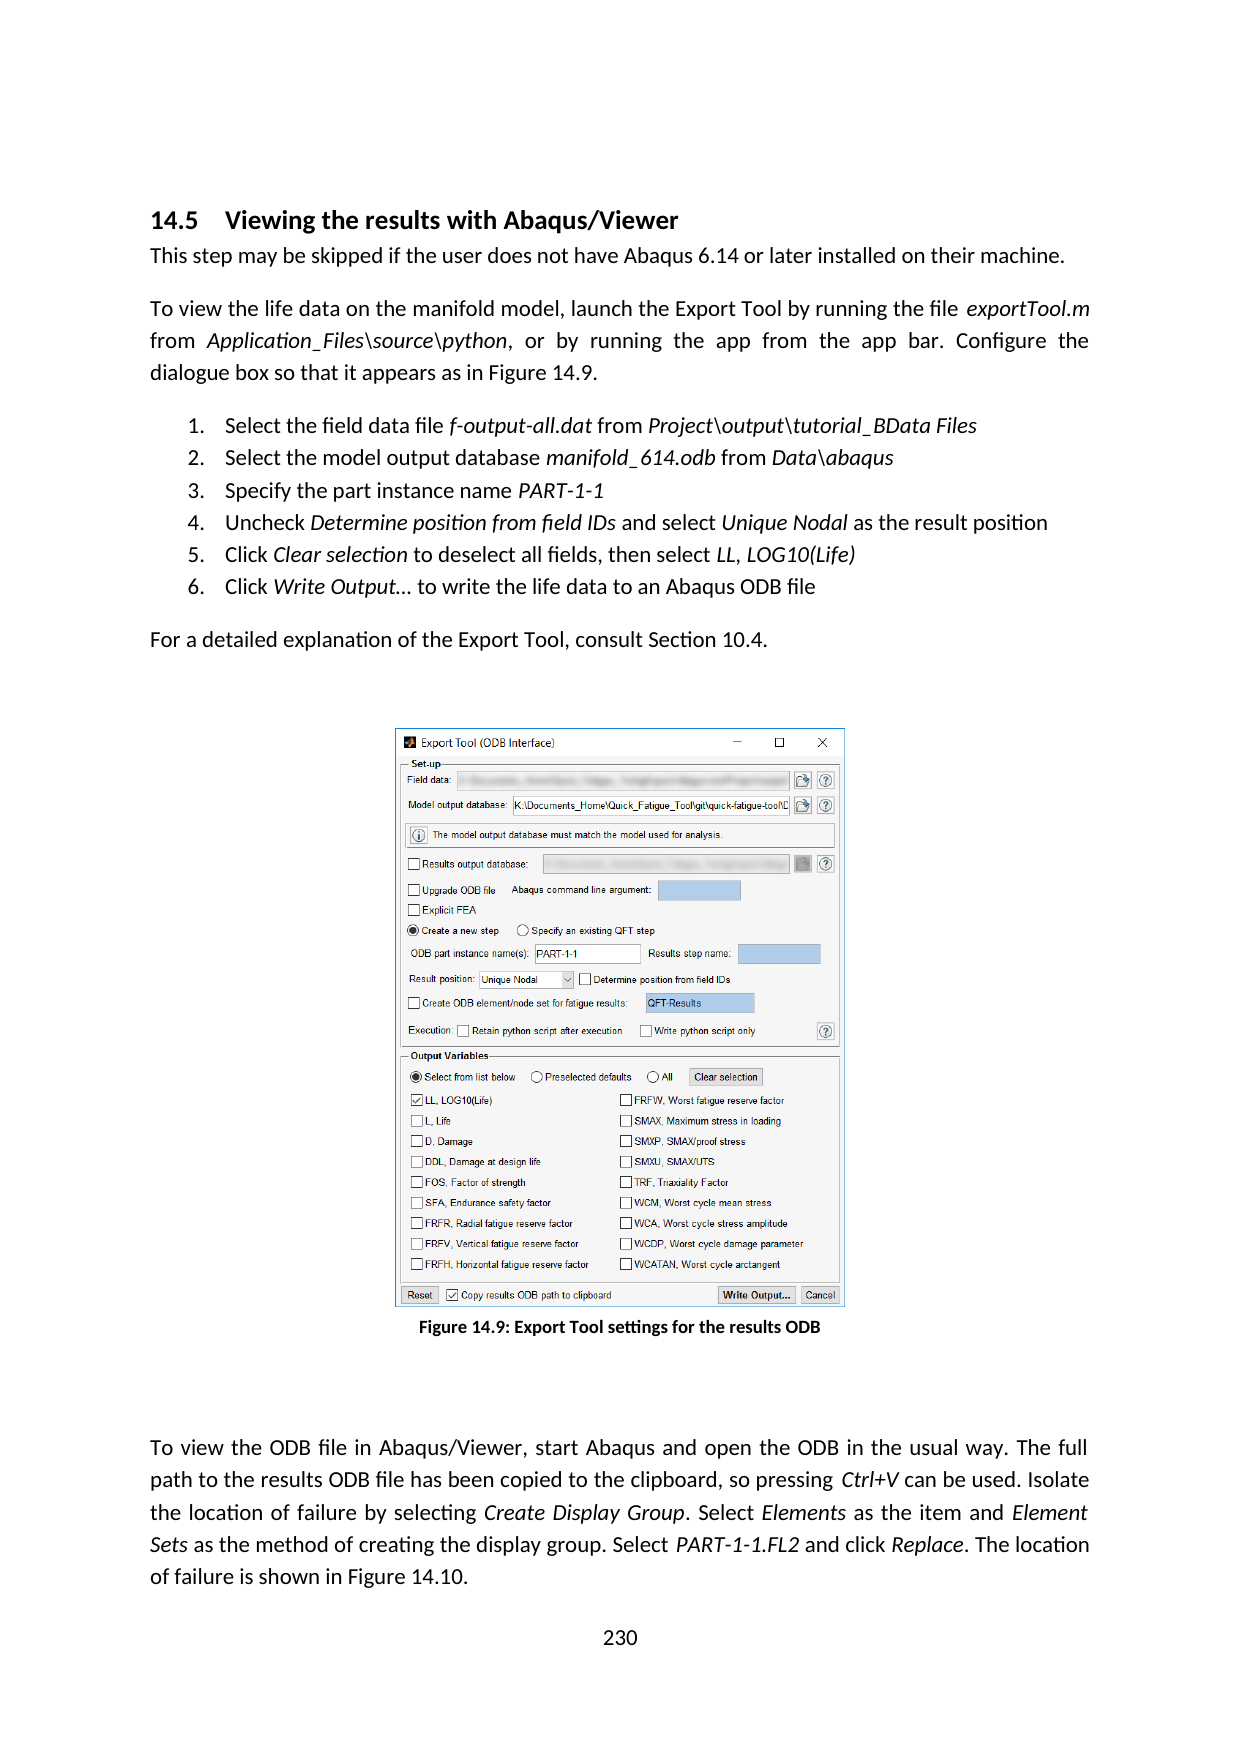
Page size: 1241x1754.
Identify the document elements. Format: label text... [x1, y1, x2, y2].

subtitle 14.5 Viewing the results with Abaqus/Viewer [150, 203, 1090, 236]
text To view the life data on the manifold model, launch the Export Tool by running the file exportTool.m from Application_Files\source\python, or by running the app from the app bar. Configure the dialogue box so that it appears as in Figure 14.9. [150, 294, 1090, 386]
text To view the ODB file in Abaqus/Viewer, start Abaqus and open the ODB in the usual way. The full path to the results ODB file has been copied to the clipboard, so pressing Ctrl+V can be used. Isolate the location of failure by selecting Create Display Group. Select Elements as the item and Element Sets as the method of creating the display group. Select PART-1-1.FL2 and click Replace. The location of failure is shown in Figure 14.10. [150, 1433, 1090, 1590]
list Uncheck Determine position from field IDs and select Unique Nodal as the result position [187, 508, 1090, 536]
text For a detailed explanation of the Export Tool, consult Section 10.4. [150, 625, 1090, 653]
list Specify the part instance name PART-1-1 [187, 476, 1090, 504]
text This step may be skipped if the user does not have Abaqus 6.14 or later installed on their machine. [150, 241, 1090, 269]
list Click Write Output… to write the life data to an Abaqus ODB file [187, 572, 1090, 600]
list Select the model output database manifold_614.odb from Data\abaqus [187, 443, 1090, 472]
picture [395, 728, 845, 1307]
list Click Clear selection to deselect all fields, then select LL, LOG10(Life) [187, 540, 1090, 568]
list Select the field data file f-output-all.dat from Project\output\tutorial_BData Files [187, 411, 1090, 439]
